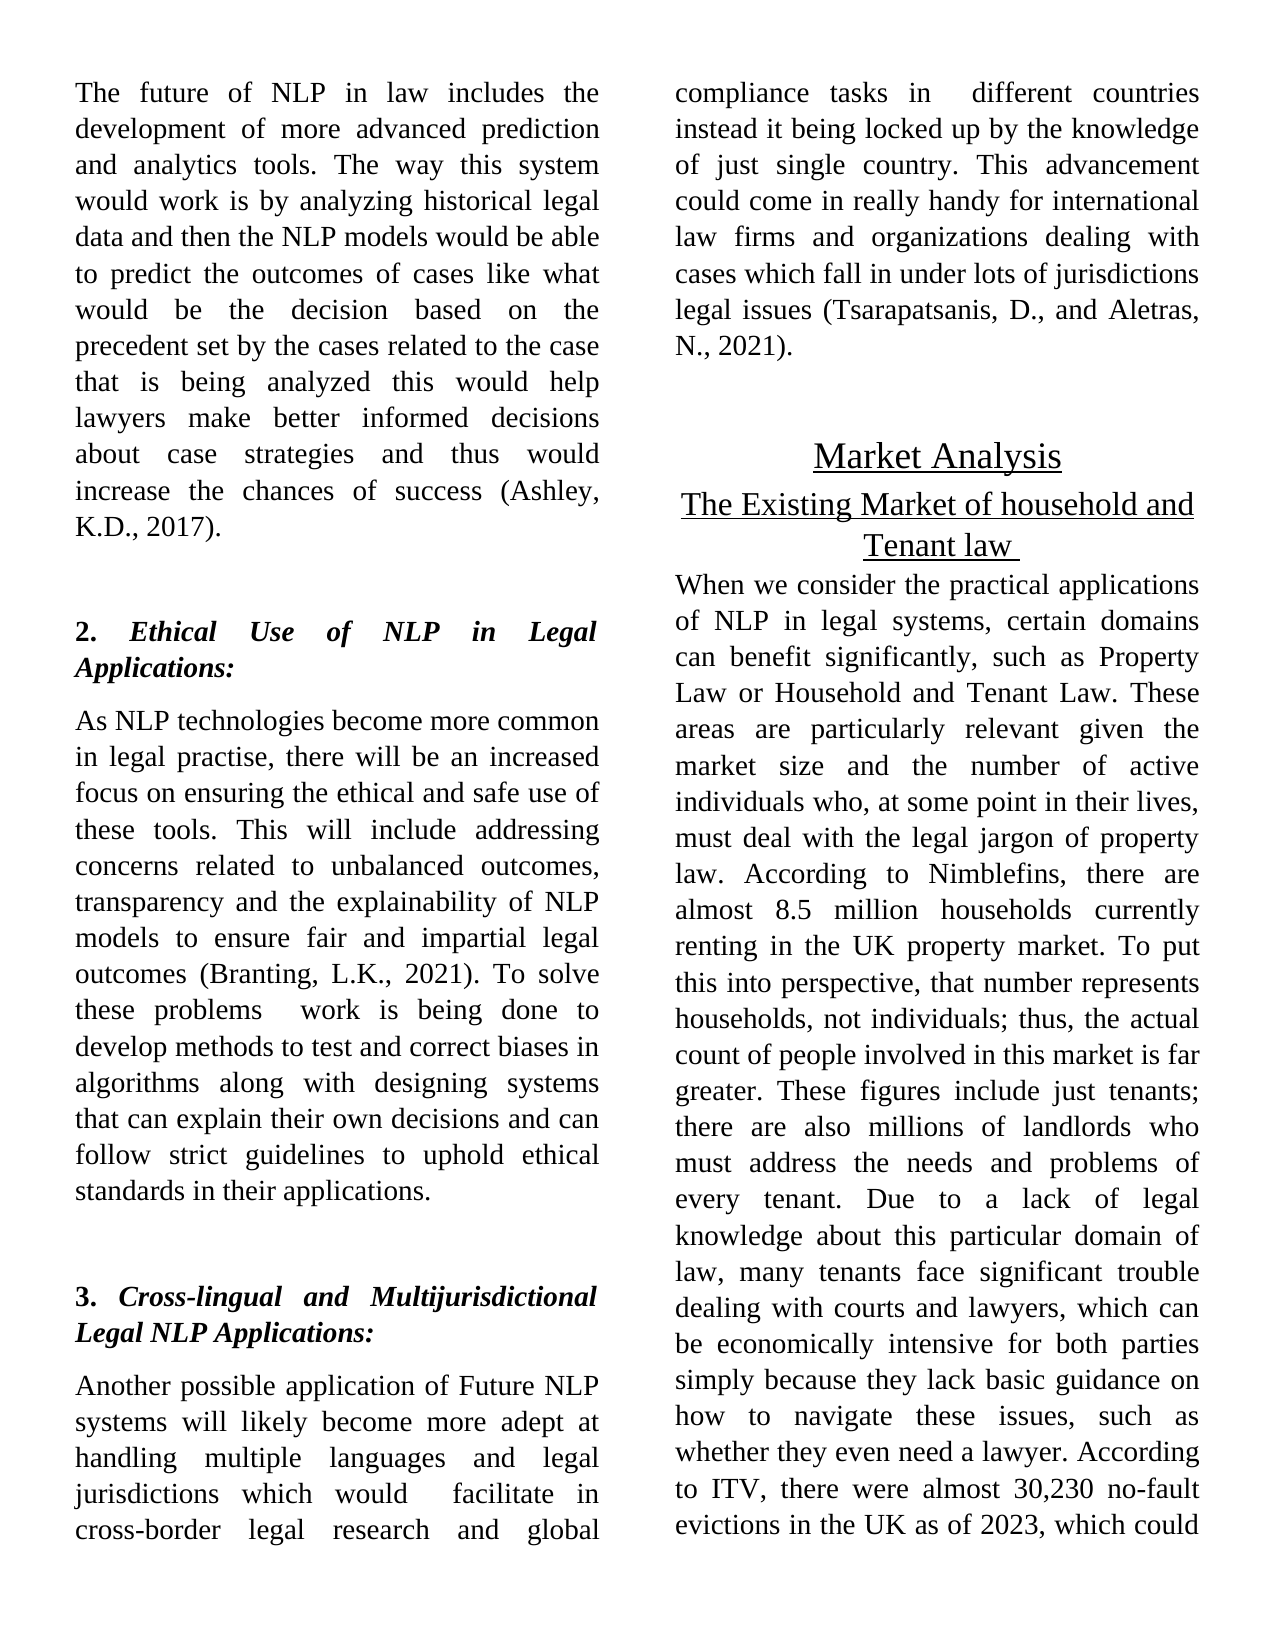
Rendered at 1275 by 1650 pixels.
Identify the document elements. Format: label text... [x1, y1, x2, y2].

text As NLP technologies become more common in legal practise, there will be an increased focus on ensuring the ethical and safe use of these tools. This will include addressing concerns related to unbalanced outcomes, transparency and the explainability of NLP models to ensure fair and impartial legal outcomes (Branting, L.K., 2021). To solve these problems work is being done to develop methods to test and correct biases in algorithms along with designing systems that can explain their own decisions and can follow strict guidelines to uphold ethical standards in their applications. [75, 703, 600, 1207]
text The future of NLP in law includes the development of more advanced prediction and analytics tools. The way this system would work is by analyzing historical legal data and then the NLP models would be able to predict the outcomes of cases like what would be the decision based on the precedent set by the cases related to the case that is being analyzed this would help lawyers make better informed decisions about case strategies and thus would increase the chances of success (Ashley, K.D., 2017). [75, 75, 600, 542]
text Another possible application of Future NLP systems will likely become more adept at handling multiple languages and legal jurisdictions which would facilitate in cross-border legal research and global compliance tasks in different countries instead it being locked up by the knowledge of just single country. This advancement could come in really handy for international law firms and organizations dealing with cases which fall in under lots of jurisdictions legal issues (Tsarapatsanis, D., and Aletras, N., 2021). [675, 75, 1200, 362]
subtitle Market Analysis [675, 434, 1200, 477]
text 2. Ethical Use of NLP in Legal Applications: [75, 614, 600, 684]
text Another possible application of Future NLP systems will likely become more adept at handling multiple languages and legal jurisdictions which would facilitate in cross-border legal research and global compliance tasks in different countries instead it being locked up by the knowledge of just single country. This advancement could come in really handy for international law firms and organizations dealing with cases which fall in under lots of jurisdictions legal issues (Tsarapatsanis, D., and Aletras, N., 2021). [75, 1368, 600, 1546]
text 3. Cross-lingual and Multijurisdictional Legal NLP Applications: [75, 1279, 600, 1348]
subtitle The Existing Market of household and Tenant law [675, 484, 1200, 564]
